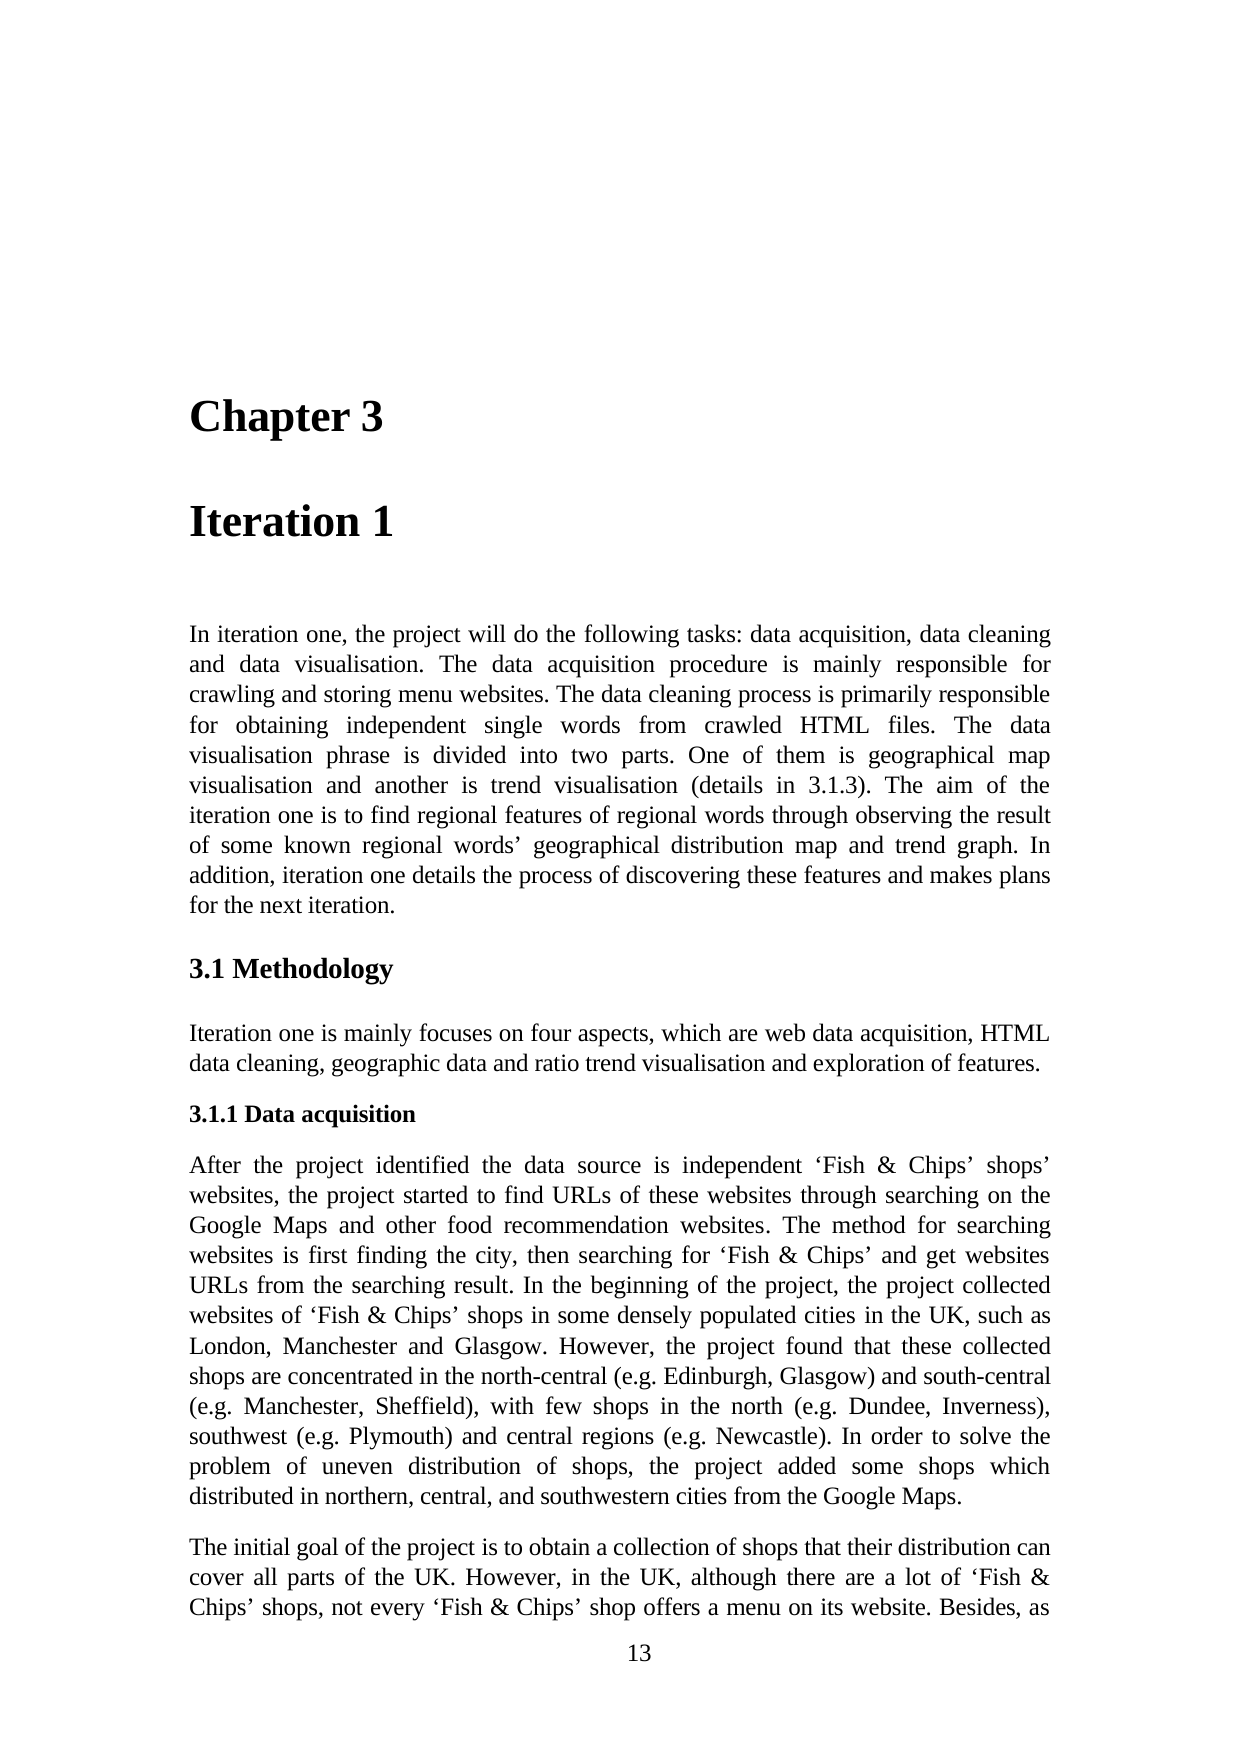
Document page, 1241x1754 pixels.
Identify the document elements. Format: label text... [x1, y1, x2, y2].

text In iteration one, the project will do the following tasks: data acquisition, data cleaning and data visualisation. The data acquisition procedure is mainly responsible for crawling and storing menu websites. The data cleaning process is primarily responsible for obtaining independent single words from crawled HTML files. The data visualisation phrase is divided into two parts. One of them is geographical map visualisation and another is trend visualisation (details in 3.1.3). The aim of the iteration one is to find regional features of regional words through observing the result of some known regional words’ geographical distribution map and trend graph. In addition, iteration one details the process of discovering these features and makes plans for the next iteration. [189, 619, 1051, 919]
subtitle Data acquisition [189, 1099, 1051, 1128]
text After the project identified the data source is independent ‘Fish & Chips’ shops’ websites, the project started to find URLs of these websites through searching on the Google Maps and other food recommendation websites. The method for searching websites is first finding the city, then searching for ‘Fish & Chips’ and get websites URLs from the searching result. In the beginning of the project, the project collected websites of ‘Fish & Chips’ shops in some densely populated cities in the UK, such as London, Manchester and Glasgow. However, the project found that these collected shops are concentrated in the north-central (e.g. Edinburgh, Glasgow) and south-central (e.g. Manchester, Sheffield), with few shops in the north (e.g. Dundee, Inverness), southwest (e.g. Plymouth) and central regions (e.g. Newcastle). In order to solve the problem of uneven distribution of shops, the project added some shops which distributed in northern, central, and southwestern cities from the Google Maps. [189, 1150, 1051, 1510]
subtitle Methodology [189, 952, 1051, 985]
subtitle Iteration 1 [189, 388, 1051, 546]
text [189, 1532, 1051, 1621]
text Iteration one is mainly focuses on four aspects, which are web data acquisition, HTML data cleaning, geographic data and ratio trend visualisation and exploration of features. [189, 1018, 1051, 1077]
